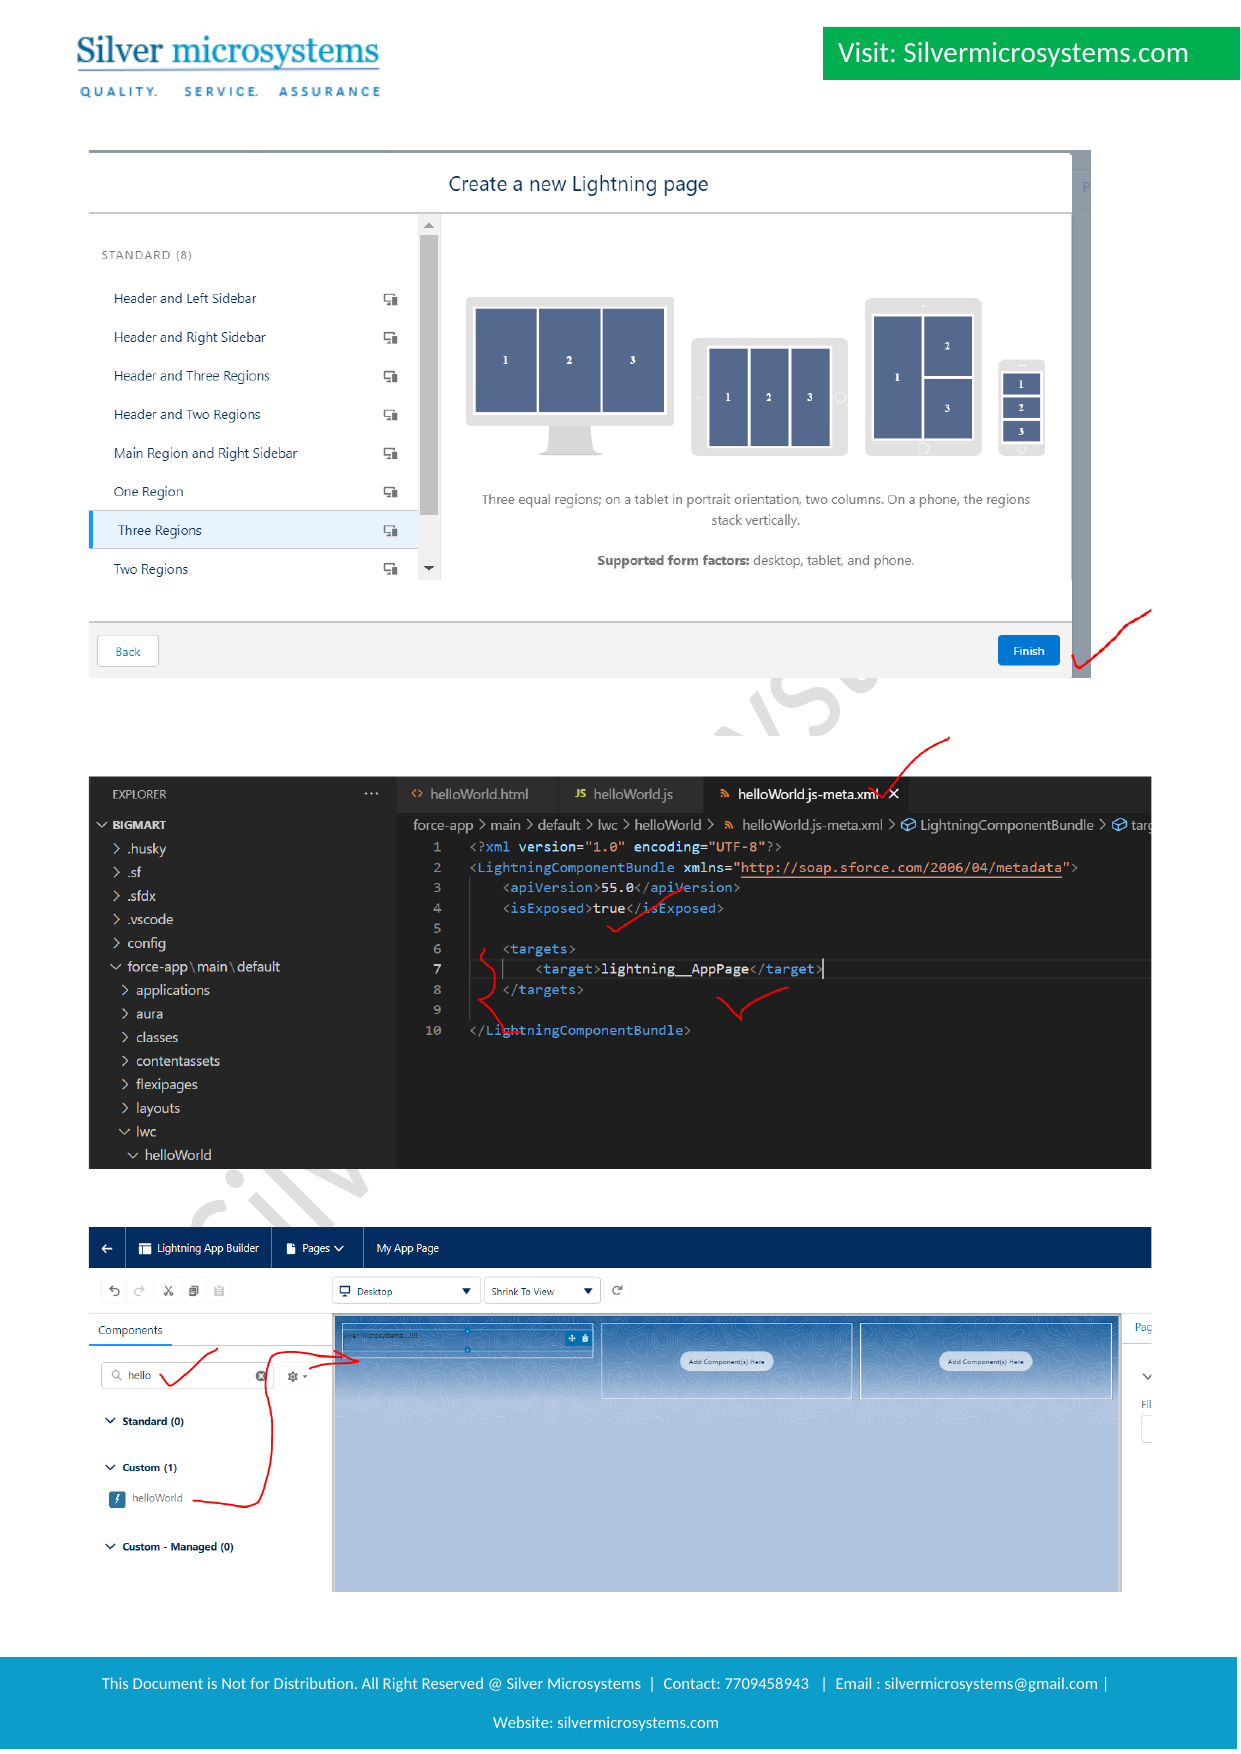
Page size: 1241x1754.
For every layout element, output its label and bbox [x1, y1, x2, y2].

picture [88, 1227, 1152, 1592]
picture [88, 150, 1152, 678]
picture [69, 31, 386, 100]
picture [88, 736, 1152, 1169]
